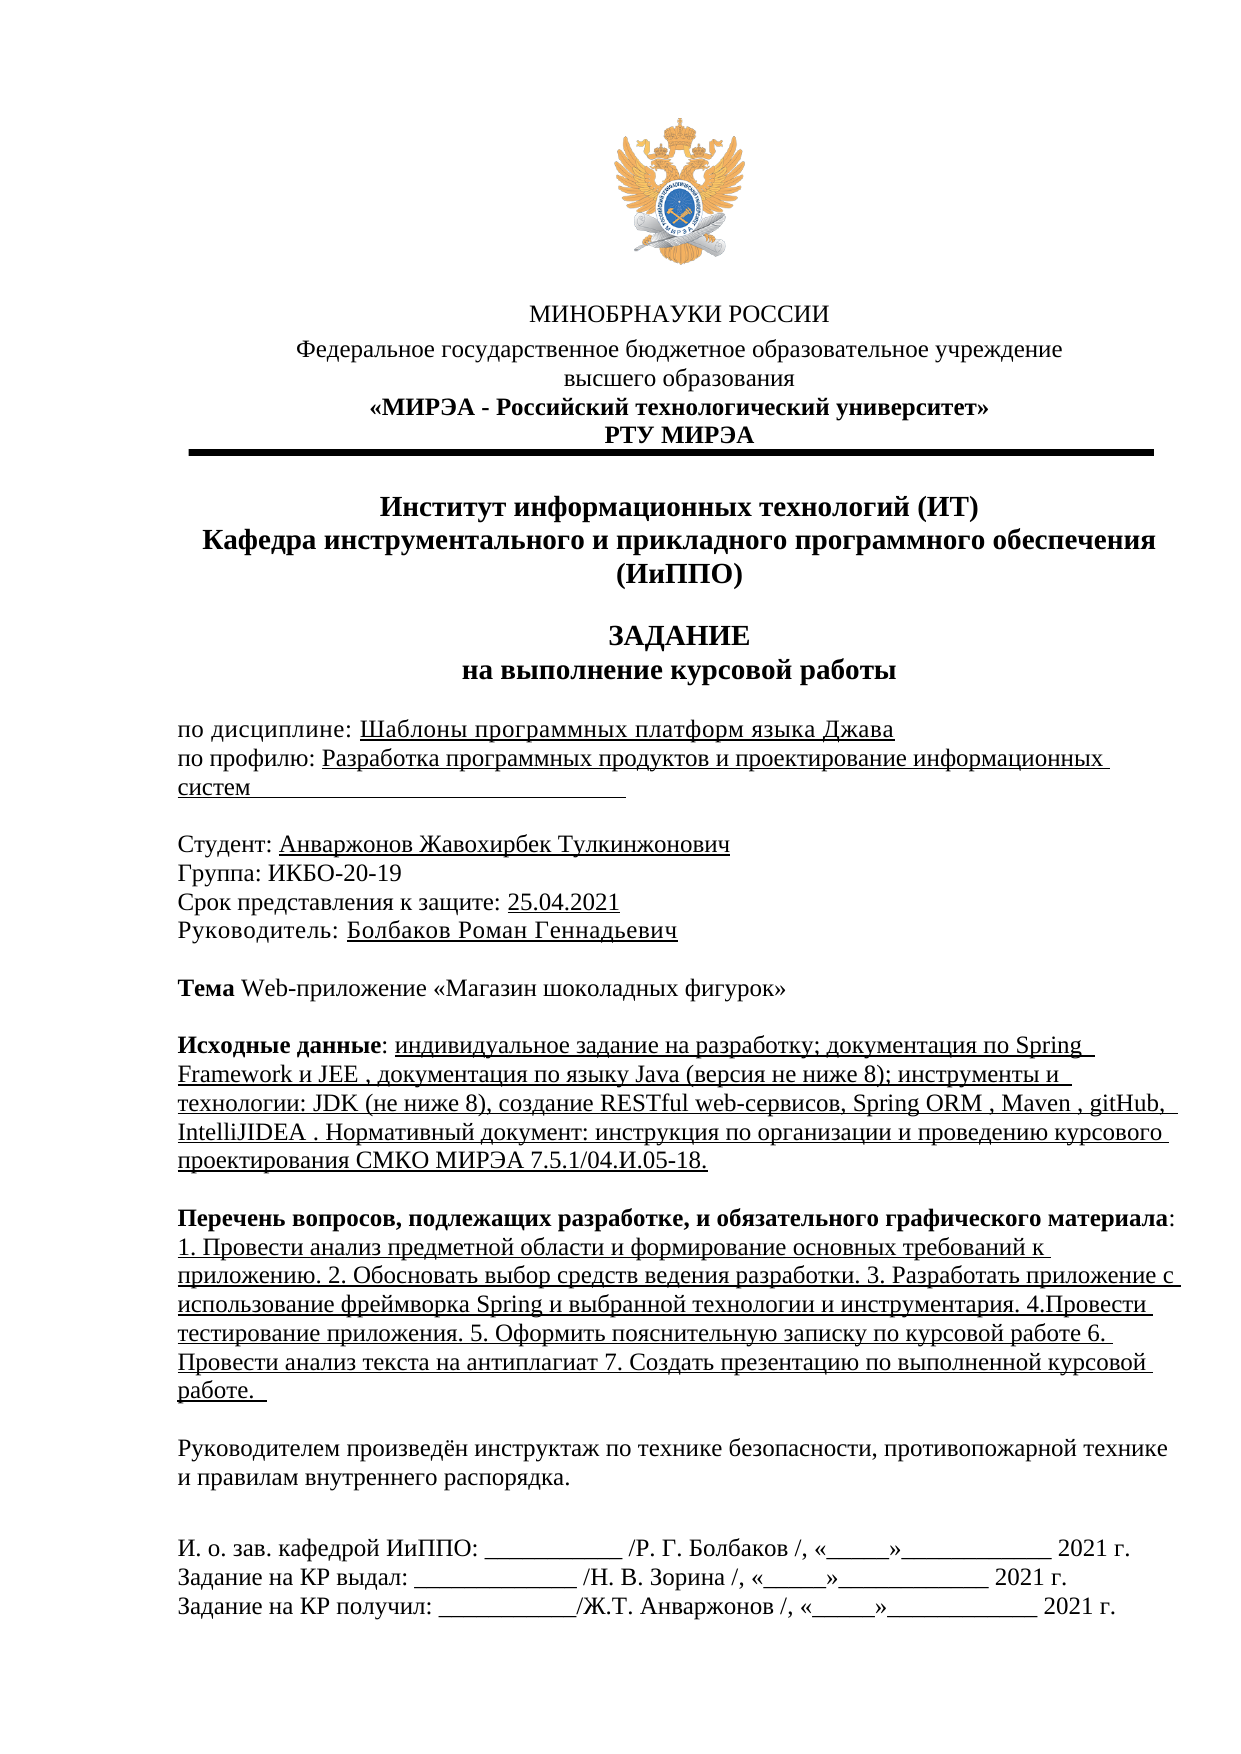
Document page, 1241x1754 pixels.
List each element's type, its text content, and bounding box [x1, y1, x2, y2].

text Срок представления к защите: 25.04.2021 [177, 887, 1181, 915]
picture [606, 118, 753, 265]
text Институт информационных технологий (ИТ) [177, 489, 1181, 522]
text по профилю: Разработка программных продуктов и проектирование информационных систем [177, 743, 1181, 800]
text И. о. зав. кафедрой ИиППО: ___________ /Р. Г. Болбаков /, «_____»____________ 2021 г. [177, 1533, 1181, 1562]
text по дисциплине: Шаблоны программных платформ языка Джава [177, 714, 1181, 743]
text ЗАДАНИЕ [177, 618, 1181, 652]
text 1. Провести анализ предметной области и формирование основных требований к приложению. 2. Обосновать выбор средств ведения разработки. 3. Разработать приложение с использование фреймворка Spring и выбранной технологии и инструментария. 4.Провести тестирование приложения. 5. Оформить пояснительную записку по курсовой работе 6. Провести анализ текста на антиплагиат 7. Создать презентацию по выполненной курсовой работе. [177, 1232, 1181, 1285]
text Перечень вопросов, подлежащих разработке, и обязательного графического материала: [177, 1203, 1181, 1232]
text Кафедра инструментального и прикладного программного обеспечения (ИиППО) [177, 522, 1181, 589]
text Руководитель: Болбаков Роман Геннадьевич [177, 915, 1181, 944]
text Студент: Анваржонов Жавохирбек Тулкинжонович [177, 829, 1181, 858]
text Федеральное государственное бюджетное образовательное учреждение высшего образования «МИРЭА - Российский технологический университет» [177, 334, 1181, 421]
text МИНОБРНАУКИ РОССИИ [177, 299, 1181, 328]
text на выполнение курсовой работы [177, 652, 1181, 685]
text Исходные данные: индивидуальное задание на разработку; документация по Spring Framework и JEE , документация по языку Java (версия не ниже 8); инструменты и технологии: JDK (не ниже 8), создание RESTful web-сервисов, Spring ORM , Maven , gitHub, IntelliJIDEA . Нормативный документ: инструкция по организации и проведению курсового проектирования СМКО МИРЭА 7.5.1/04.И.05-18. [177, 1030, 1181, 1174]
text 1. Провести анализ предметной области и формирование основных требований к приложению. 2. Обосновать выбор средств ведения разработки. 3. Разработать приложение с использование фреймворка Spring и выбранной технологии и инструментария. 4.Провести тестирование приложения. 5. Оформить пояснительную записку по курсовой работе 6. Провести анализ текста на антиплагиат 7. Создать презентацию по выполненной курсовой работе. [177, 1286, 1181, 1404]
text Руководителем произведён инструктаж по технике безопасности, противопожарной технике и правилам внутреннего распорядка. [177, 1433, 1181, 1490]
text Группа: ИКБО-20-19 [177, 858, 1181, 887]
text Тема Web-приложение «Магазин шоколадных фигурок» [177, 973, 1181, 1002]
text Задание на КР получил: ___________/Ж.Т. Анваржонов /, «_____»____________ 2021 г. [177, 1591, 1181, 1620]
text Задание на КР выдал: _____________ /Н. В. Зорина /, «_____»____________ 2021 г. [177, 1562, 1181, 1591]
text РТУ МИРЭА [177, 421, 1181, 449]
